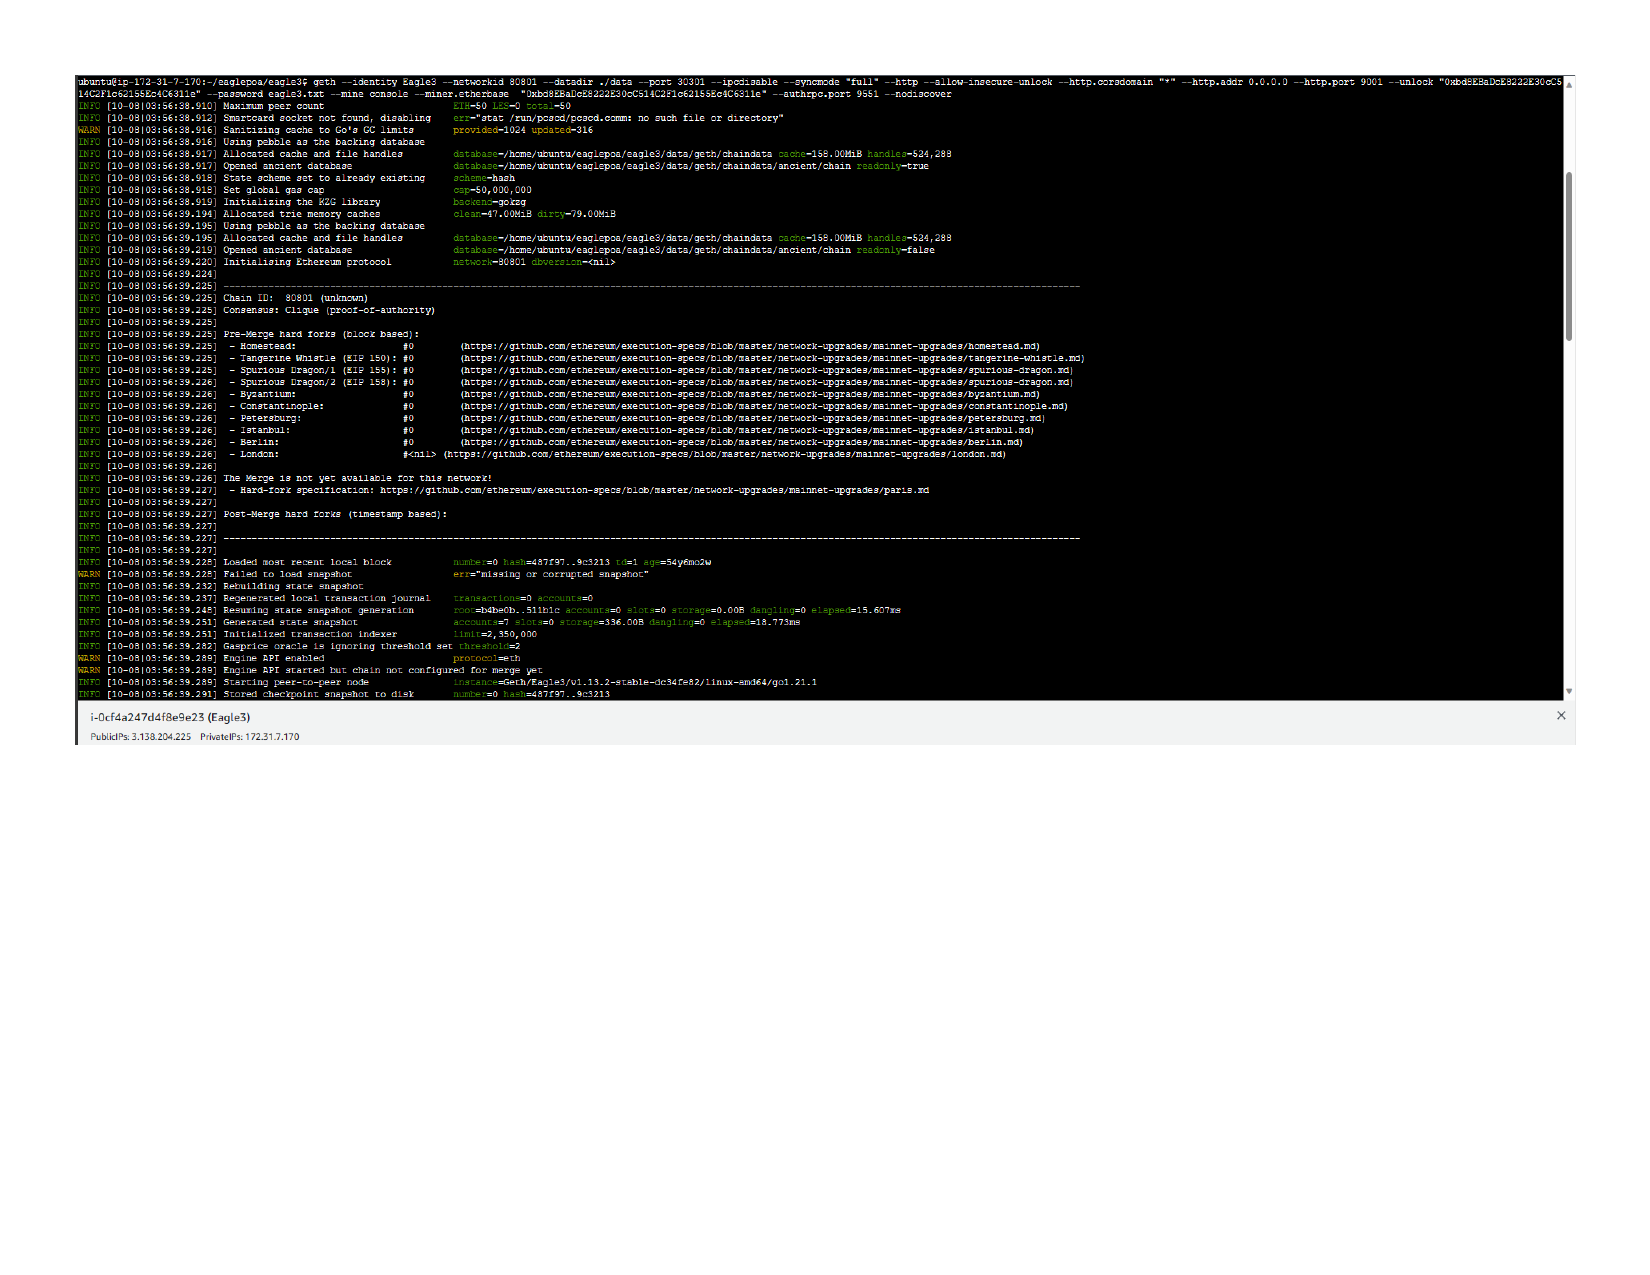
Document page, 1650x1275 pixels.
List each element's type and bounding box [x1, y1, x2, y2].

picture [75, 75, 1575, 745]
